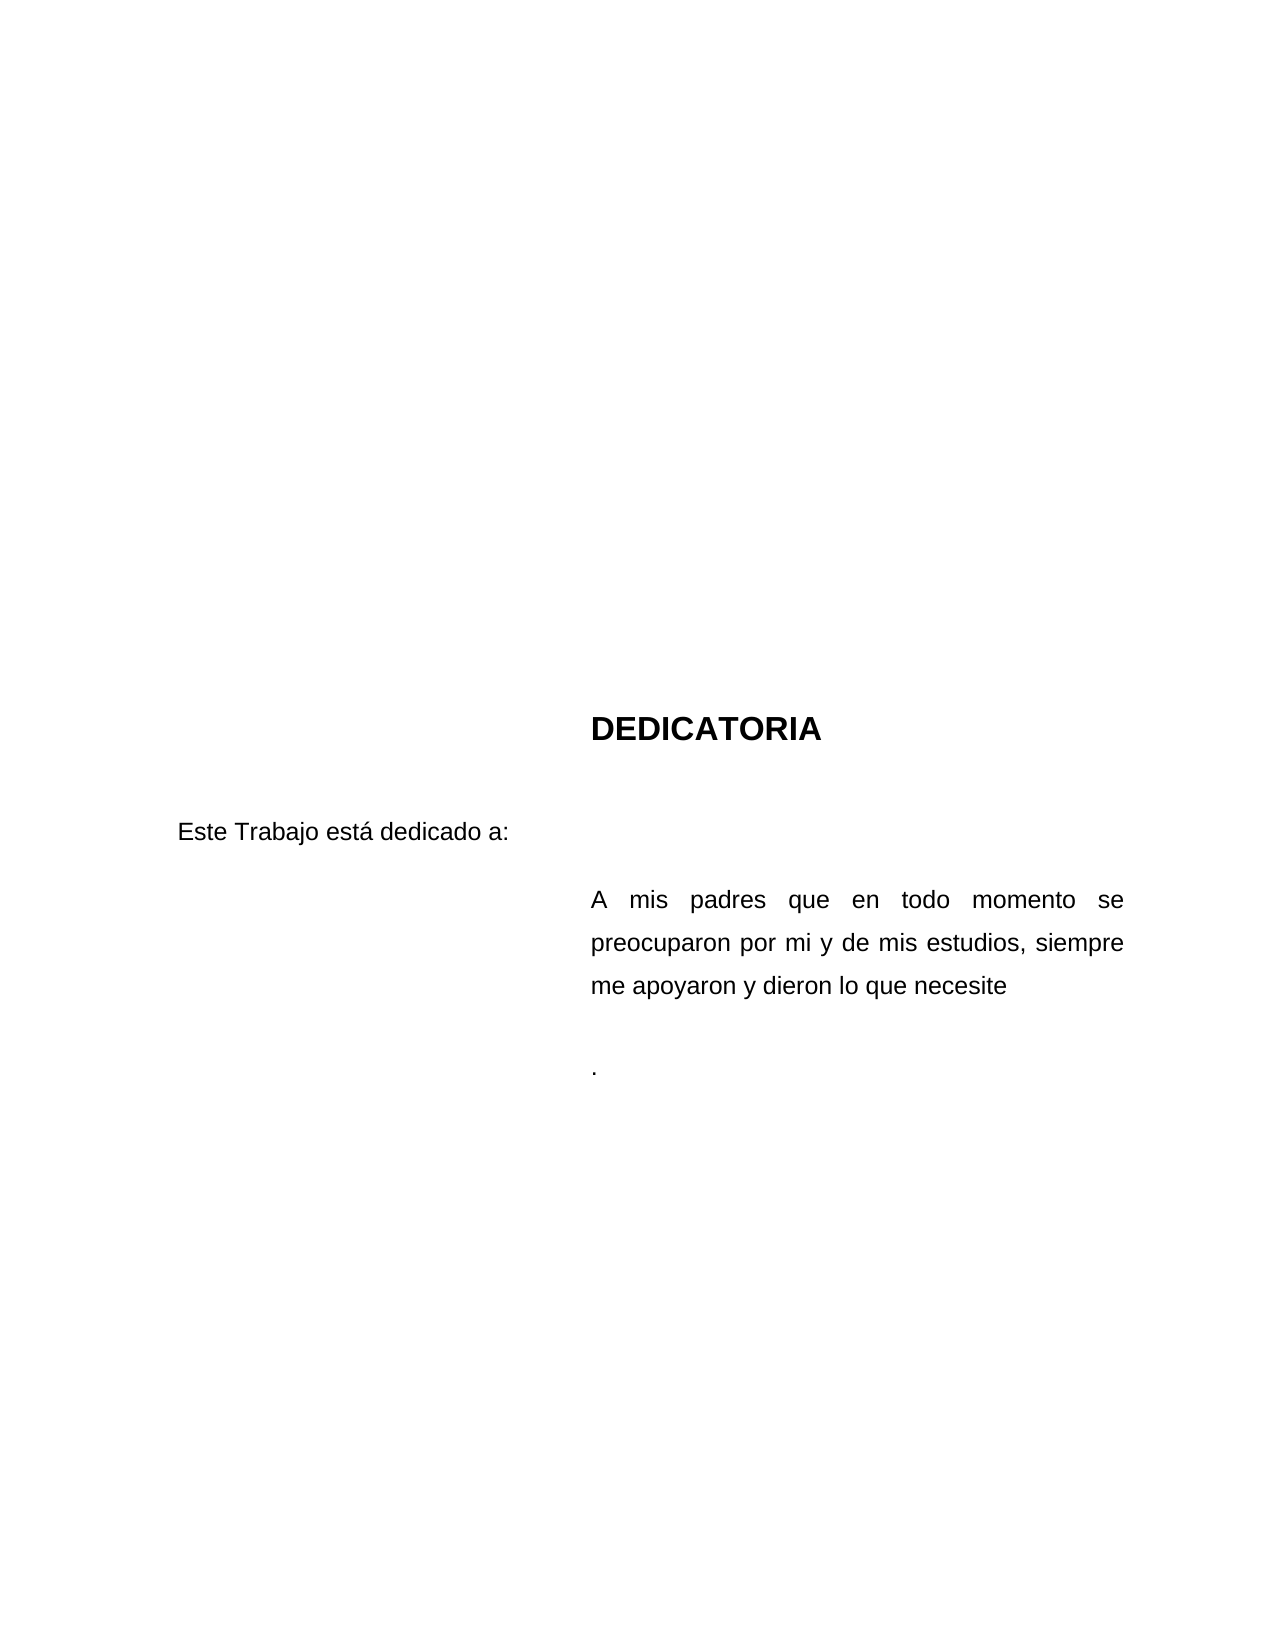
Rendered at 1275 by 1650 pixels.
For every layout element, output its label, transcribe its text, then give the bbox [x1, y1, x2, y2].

text Este Trabajo está dedicado a: [177, 817, 1125, 845]
text . [591, 1052, 1125, 1080]
text DEDICATORIA [591, 709, 1125, 747]
text A mis padres que en todo momento se preocuparon por mi y de mis estudios, siempre me apoyaron y dieron lo que necesite [591, 885, 1125, 1000]
